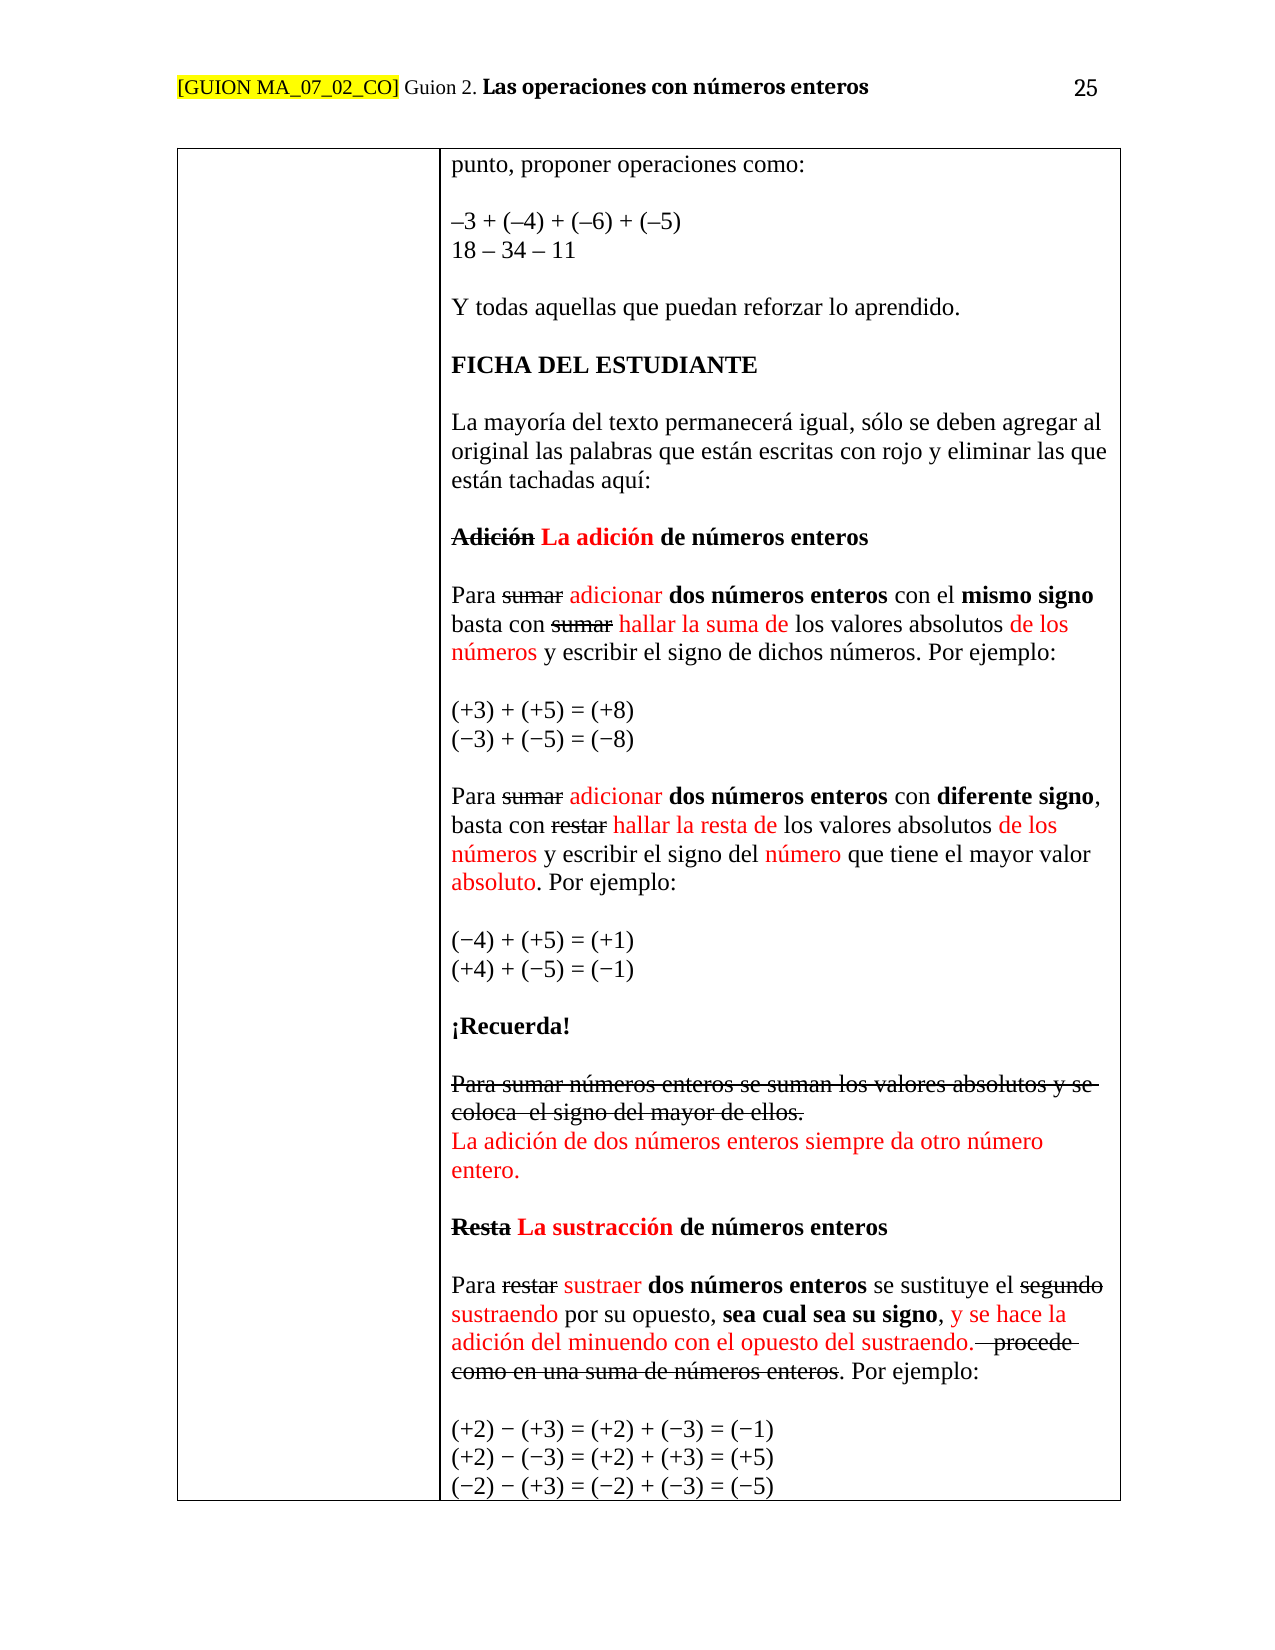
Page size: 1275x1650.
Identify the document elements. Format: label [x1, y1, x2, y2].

table_cell [441, 149, 1120, 1500]
table_cell [178, 149, 439, 1500]
